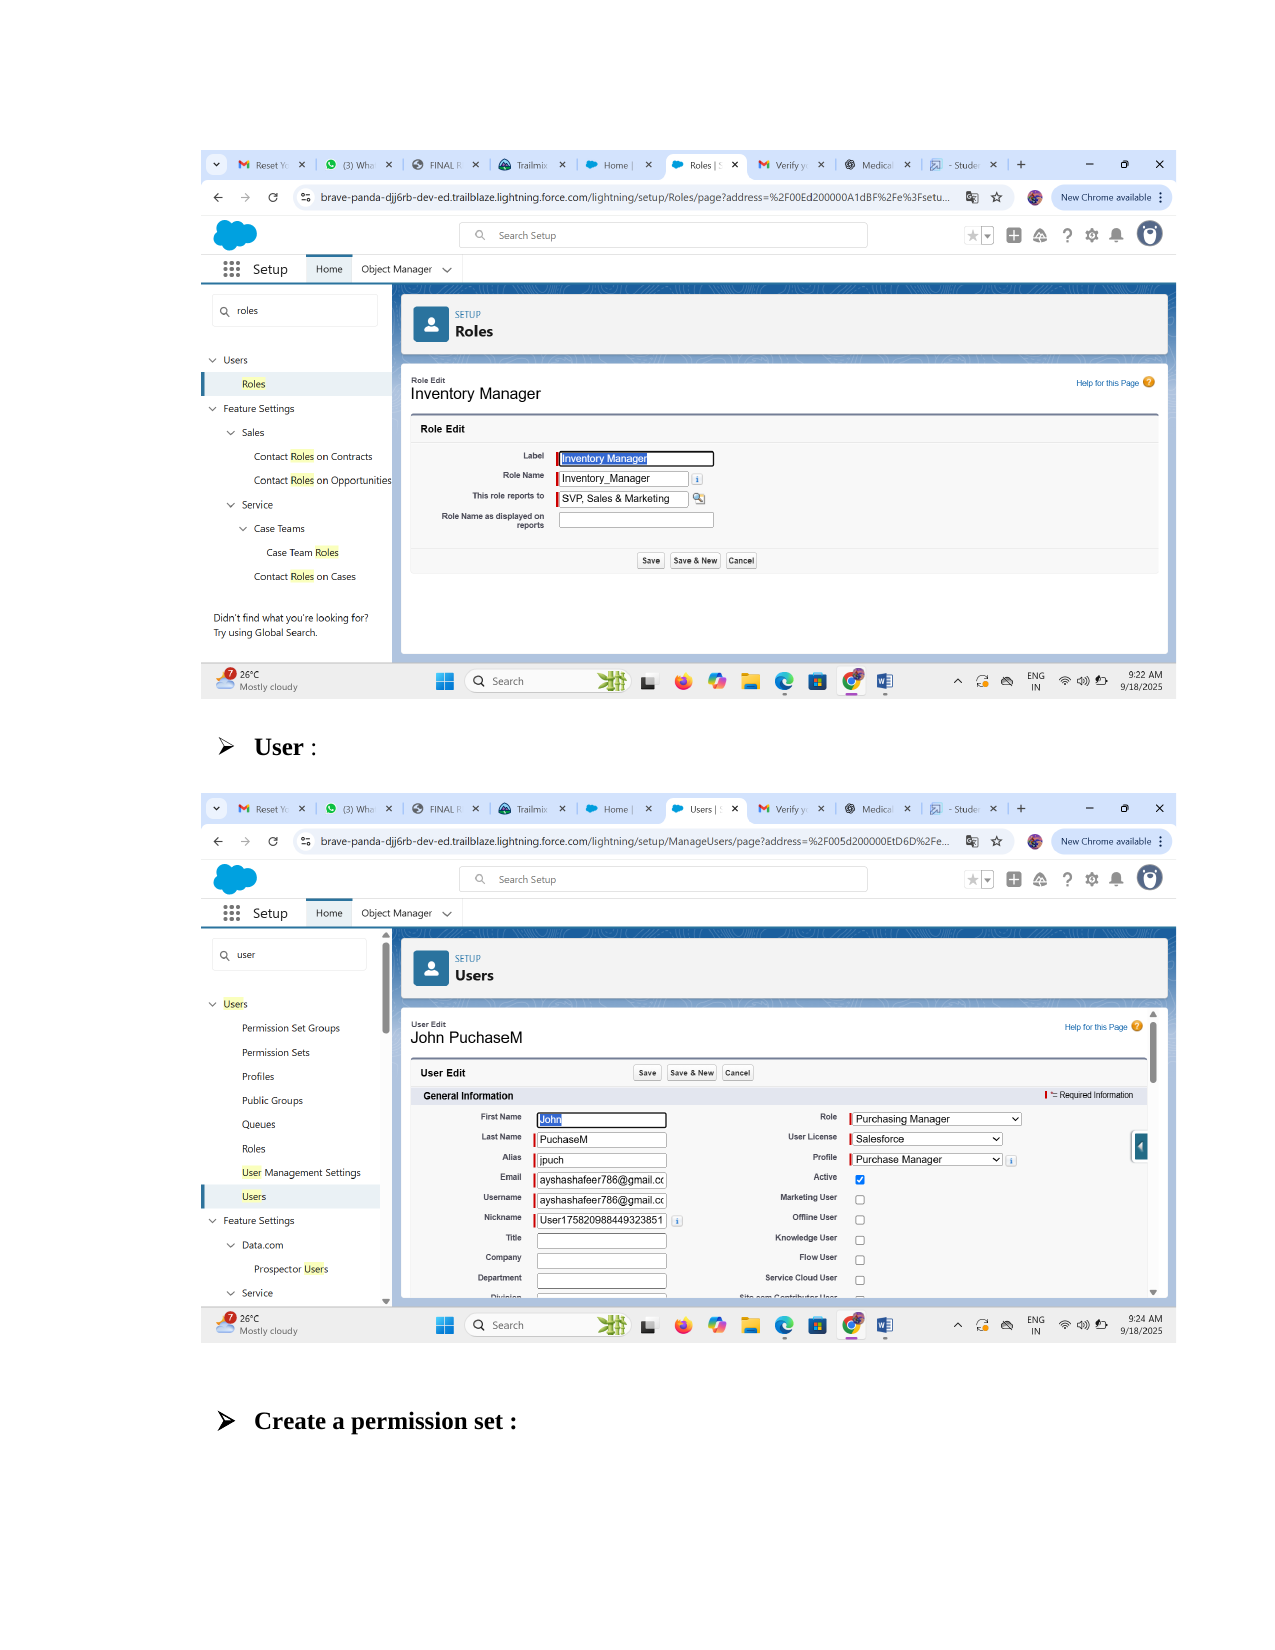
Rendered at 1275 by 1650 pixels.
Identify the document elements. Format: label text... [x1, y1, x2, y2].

picture [201, 793, 1177, 1343]
list User : [216, 732, 1125, 760]
picture [201, 150, 1177, 699]
list Create a permission set : [216, 1406, 1125, 1435]
